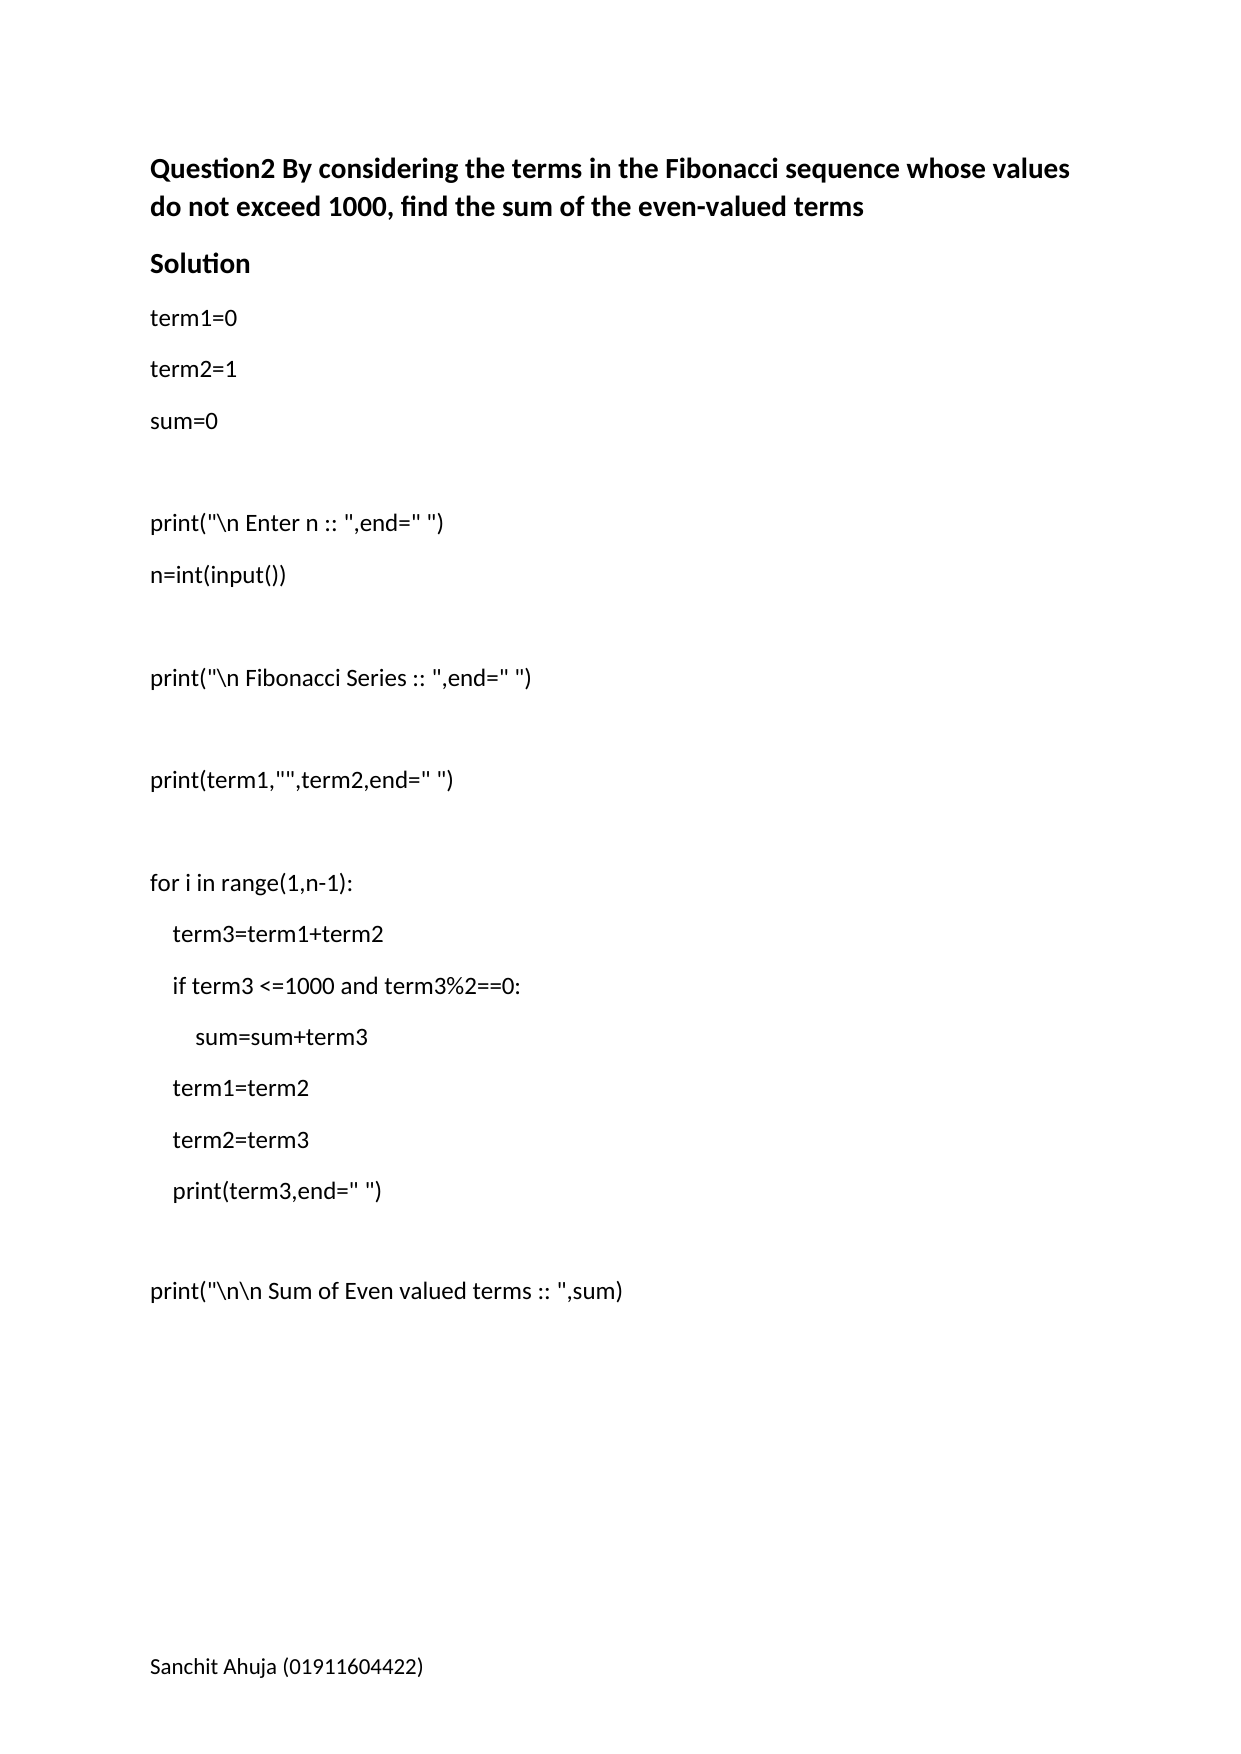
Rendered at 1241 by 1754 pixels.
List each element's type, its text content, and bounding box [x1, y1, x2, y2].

text print("\n\n Sum of Even valued terms :: ",sum) [150, 1275, 1090, 1306]
text term1=term2 [150, 1072, 1090, 1103]
text print("\n Enter n :: ",end=" ") [150, 508, 1090, 538]
text term3=term1+term2 [150, 918, 1090, 949]
text Solution [150, 245, 1090, 281]
text for i in range(1,n-1): [150, 867, 1090, 898]
text term2=1 [150, 353, 1090, 384]
text print(term1,"",term2,end=" ") [150, 764, 1090, 795]
text sum=0 [150, 405, 1090, 435]
text if term3 <=1000 and term3%2==0: [150, 970, 1090, 1000]
text print(term3,end=" ") [150, 1175, 1090, 1206]
text sum=sum+term3 [150, 1021, 1090, 1052]
text print("\n Fibonacci Series :: ",end=" ") [150, 662, 1090, 692]
text n=int(input()) [150, 559, 1090, 589]
text term1=0 [150, 302, 1090, 333]
text term2=term3 [150, 1124, 1090, 1154]
text Question2 By considering the terms in the Fibonacci sequence whose values do not exceed 1000, find the sum of the even-valued terms [150, 150, 1090, 224]
